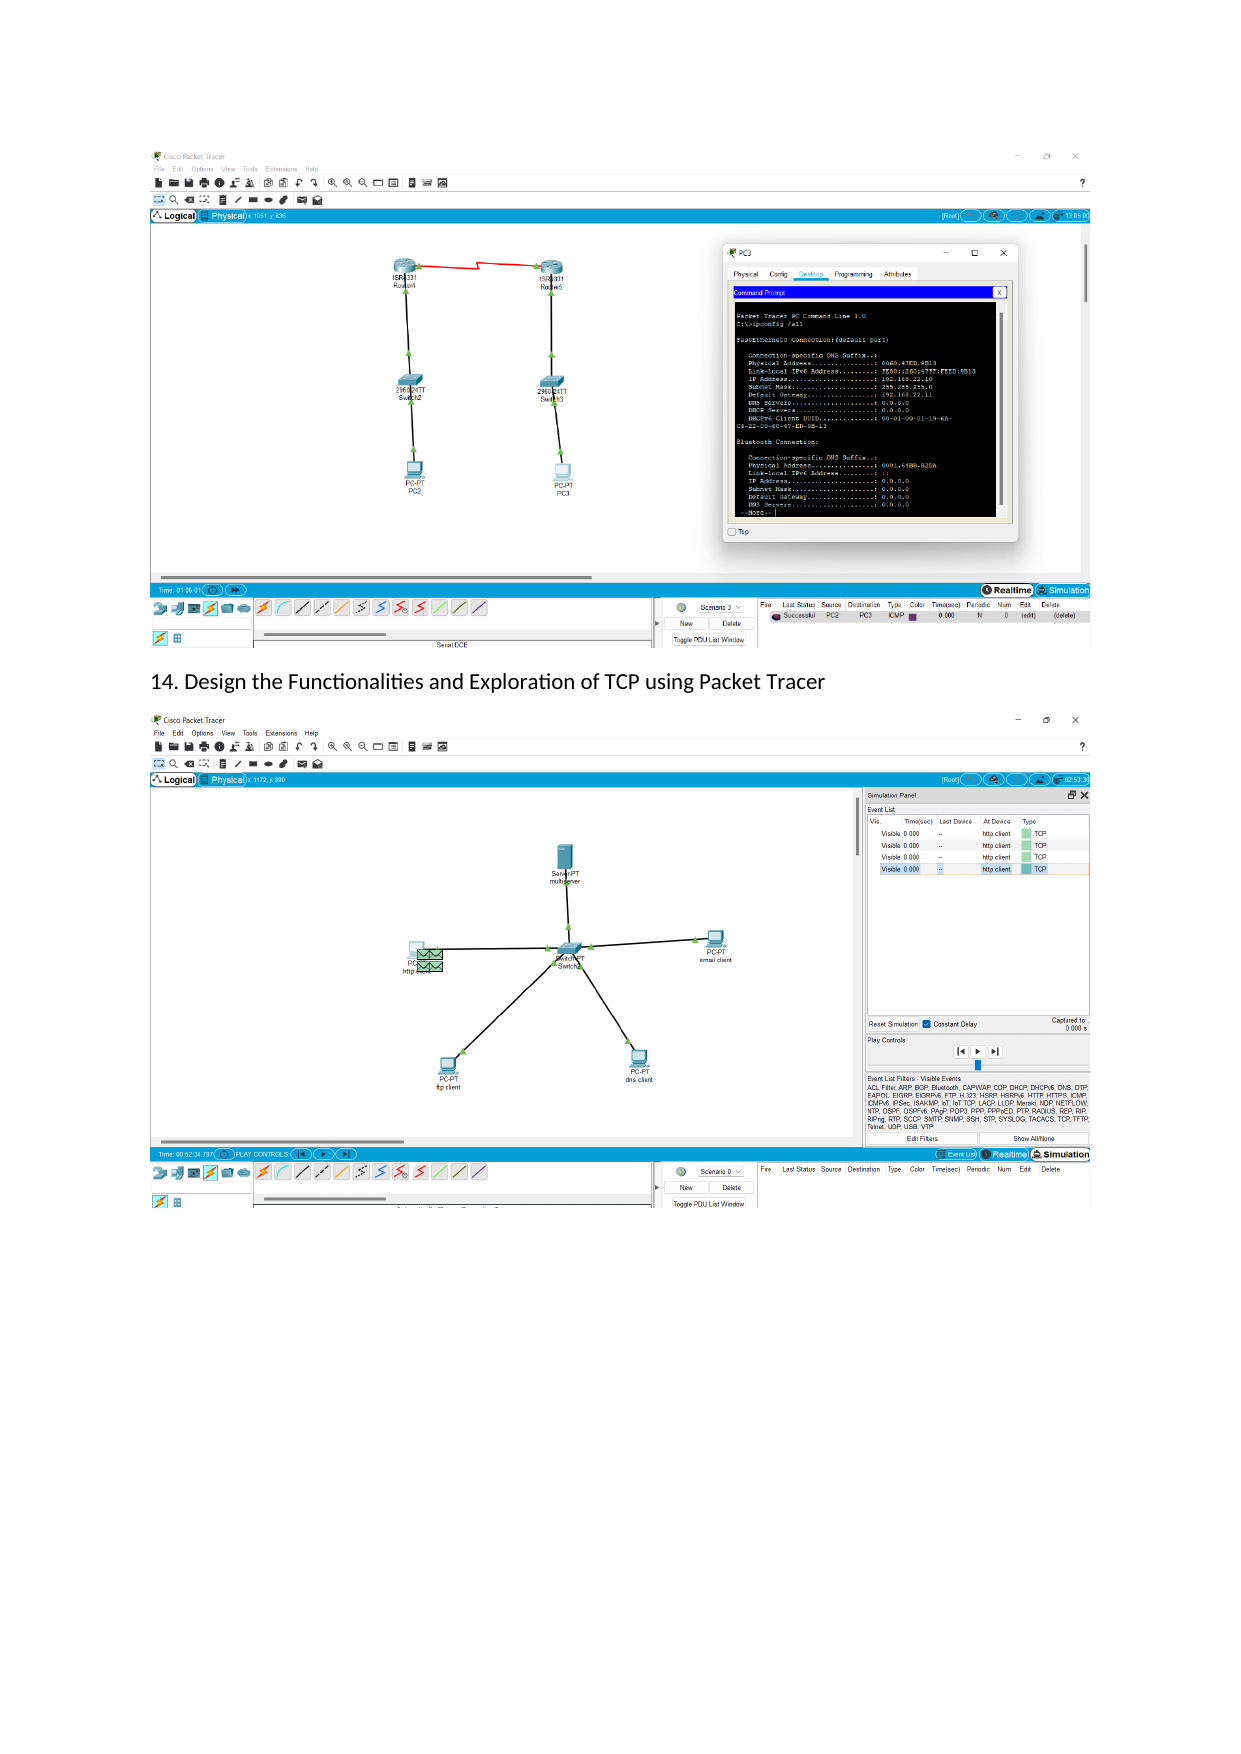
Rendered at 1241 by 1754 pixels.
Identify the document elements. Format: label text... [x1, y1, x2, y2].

picture [982, 1150, 990, 1158]
picture [990, 776, 997, 783]
text 14. Design the Functionalities and Exploration of TCP using Packet Tracer [150, 667, 1090, 695]
picture [990, 212, 997, 219]
picture [150, 150, 1091, 648]
picture [150, 713, 1091, 1208]
